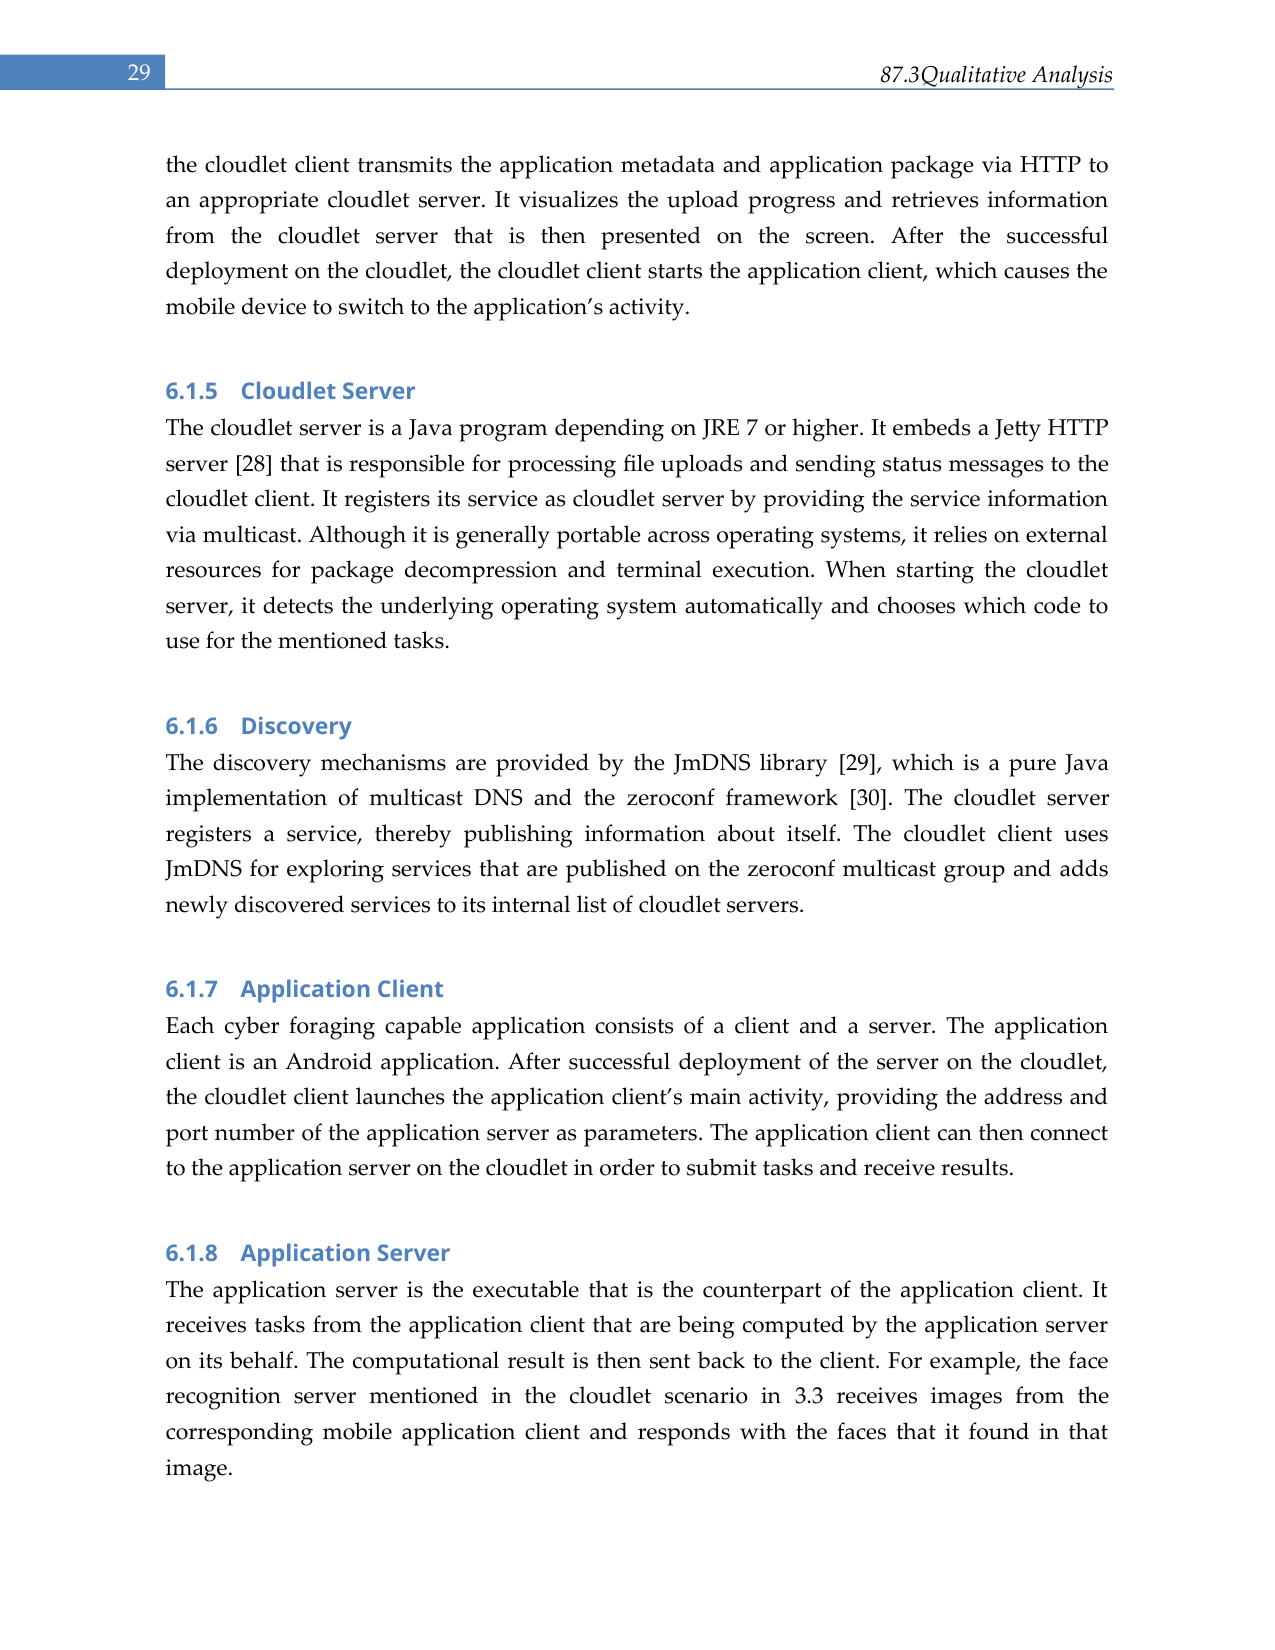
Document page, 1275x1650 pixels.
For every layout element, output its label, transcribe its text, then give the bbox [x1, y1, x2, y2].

subtitle Application Server [165, 1237, 1109, 1268]
text The discovery mechanisms are provided by the JmDNS library , which is a pure Java implementation of multicast DNS and the zeroconf framework . The cloudlet server registers a service, thereby publishing information about itself. The cloudlet client uses JmDNS for exploring services that are published on the zeroconf multicast group and adds newly discovered services to its internal list of cloudlet servers. [165, 746, 1109, 919]
subtitle Cloudlet Server [165, 375, 1109, 407]
text The application server is the executable that is the counterpart of the application client. It receives tasks from the application client that are being computed by the application server on its behalf. The computational result is then sent back to the client. For example, the face recognition server mentioned in the cloudlet scenario in 3.3 receives images from the corresponding mobile application client and responds with the faces that it found in that image. [165, 1273, 1109, 1481]
text The cloudlet server is a Java program depending on JRE 7 or higher. It embeds a Jetty HTTP server that is responsible for processing file uploads and sending status messages to the cloudlet client. It registers its service as cloudlet server by providing the service information via multicast. Although it is generally portable across operating systems, it relies on external resources for package decompression and terminal execution. When starting the cloudlet server, it detects the underlying operating system automatically and chooses which code to use for the mentioned tasks. [165, 411, 1109, 655]
subtitle Discovery [165, 710, 1109, 741]
subtitle Application Client [165, 973, 1109, 1005]
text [165, 148, 1109, 321]
text Each cyber foraging capable application consists of a client and a server. The application client is an Android application. After successful deployment of the server on the cloudlet, the cloudlet client launches the application client’s main activity, providing the address and port number of the application server as parameters. The application client can then connect to the application server on the cloudlet in order to submit tasks and receive results. [165, 1009, 1109, 1182]
